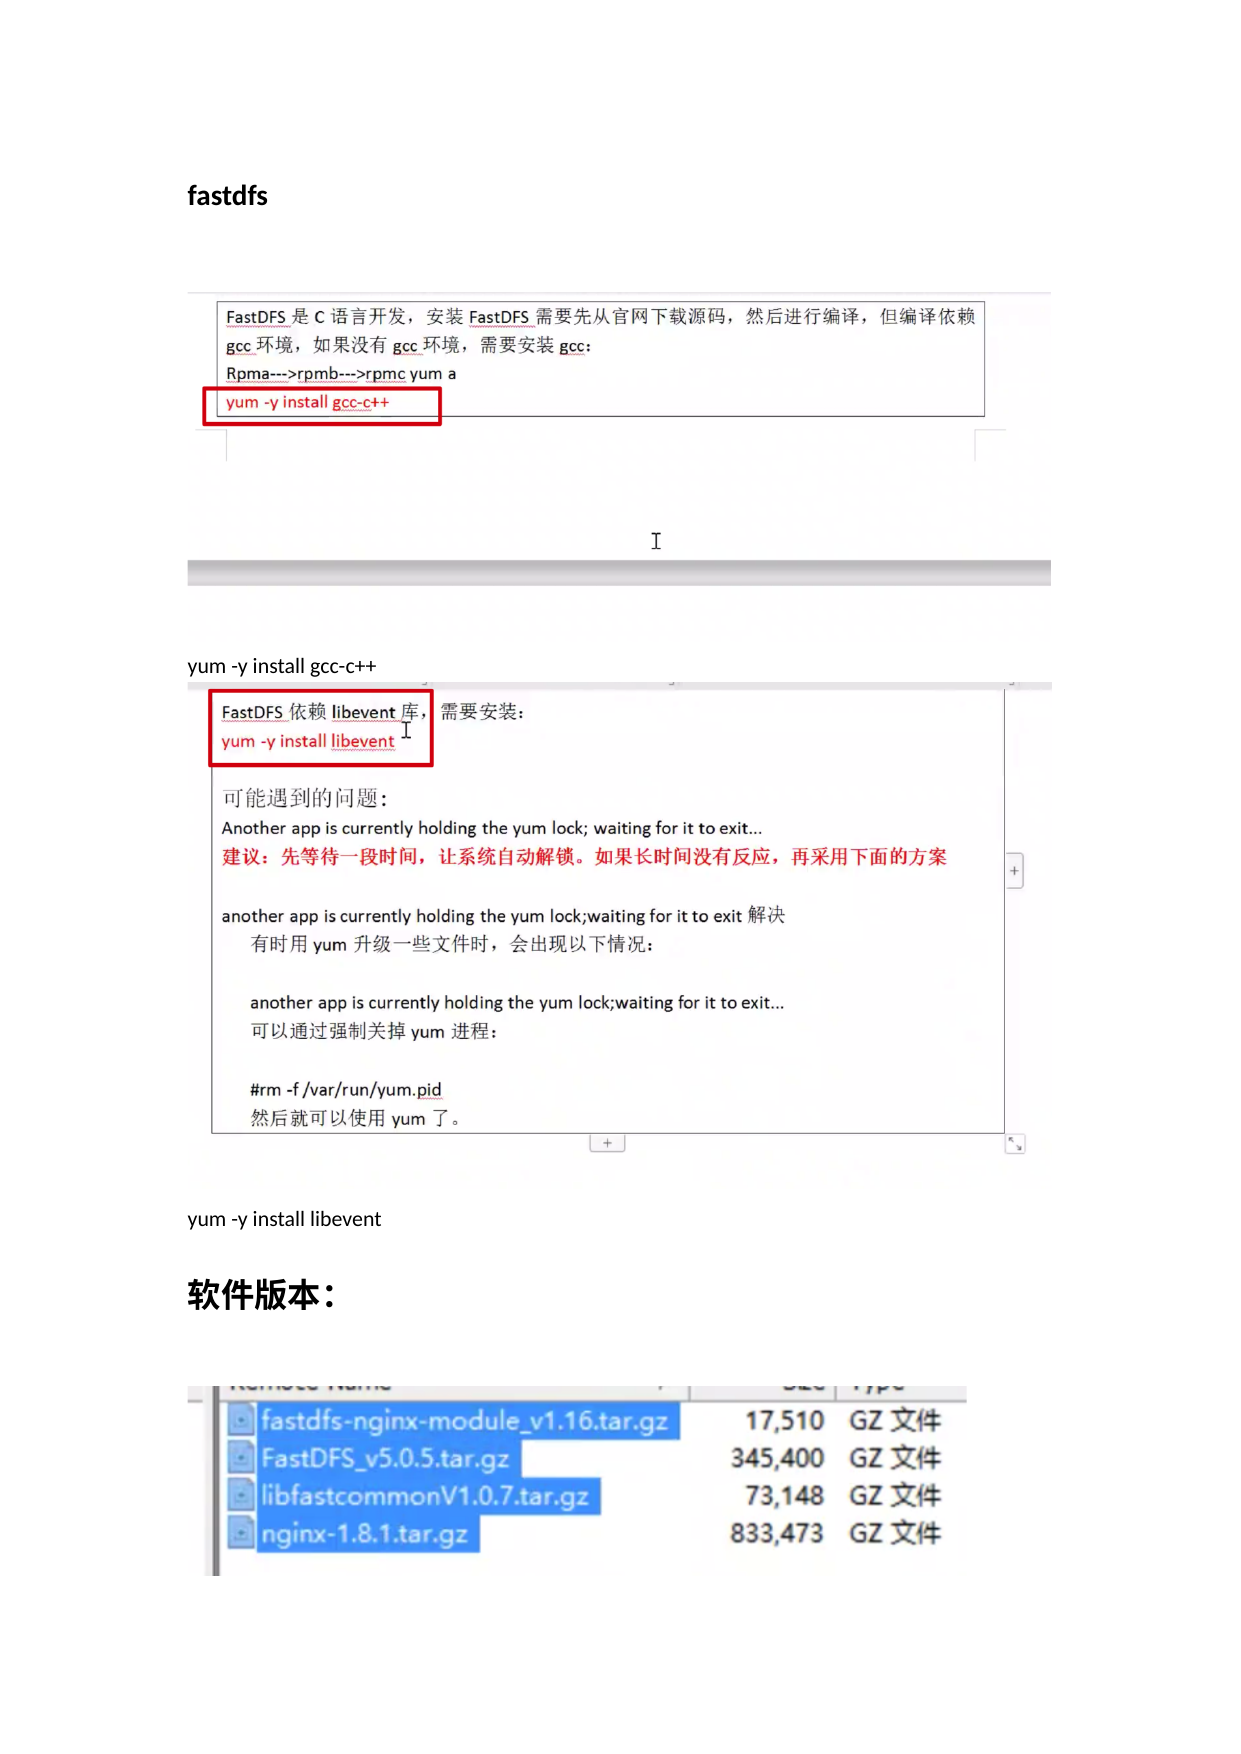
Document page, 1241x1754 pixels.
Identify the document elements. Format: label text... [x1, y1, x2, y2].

picture [187, 1386, 967, 1576]
picture [187, 682, 1052, 1189]
text yum -y install libevent [187, 1202, 1053, 1234]
subtitle 软件版本： [187, 1262, 1053, 1327]
text fastdfs [187, 162, 1053, 227]
picture [187, 292, 1051, 642]
text yum -y install gcc-c++ [187, 649, 1053, 682]
